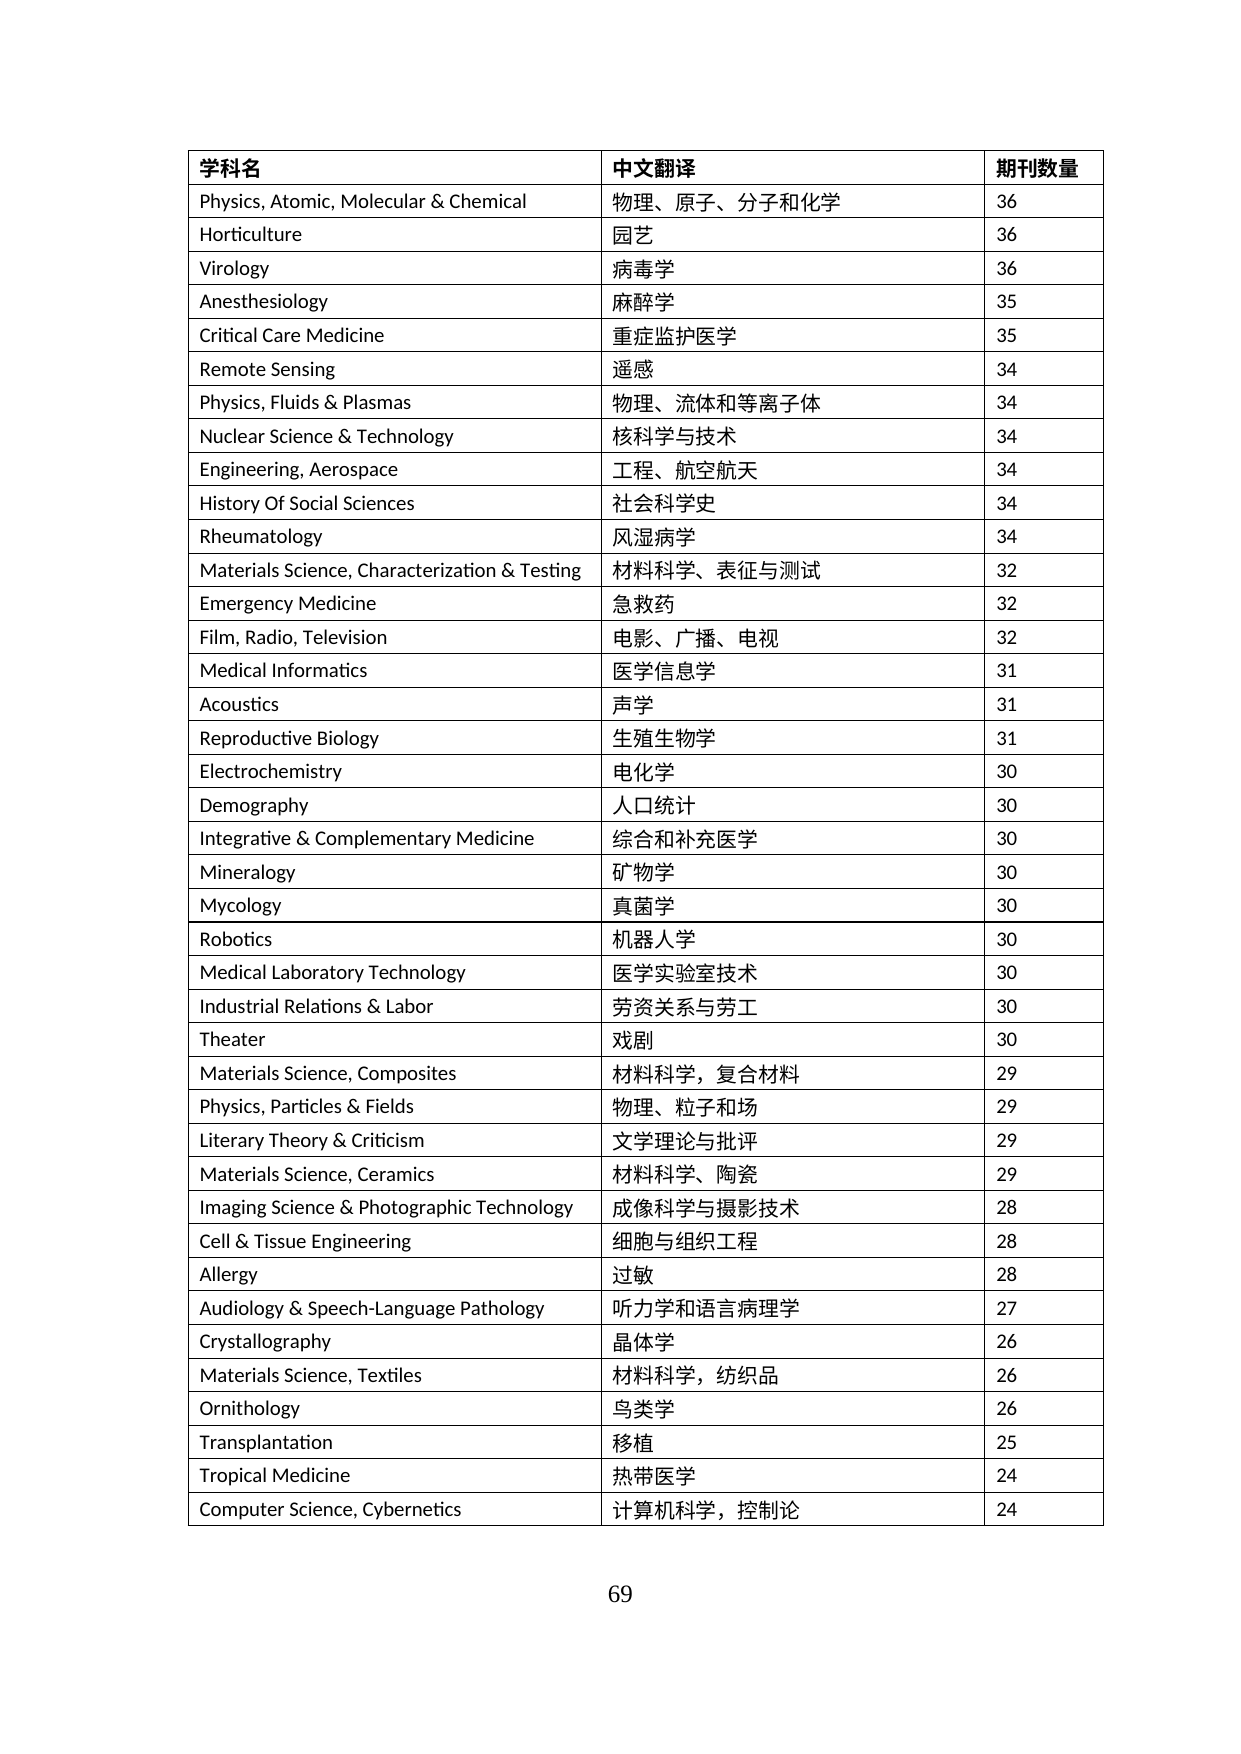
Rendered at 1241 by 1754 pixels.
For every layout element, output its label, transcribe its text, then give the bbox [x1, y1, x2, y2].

table_cell 社会科学史 [602, 486, 984, 519]
table_cell 材料科学、表征与测试 [602, 554, 984, 586]
table_cell Mineralogy [189, 855, 601, 888]
table_cell Nuclear Science & Technology [189, 419, 601, 452]
table_cell 34 [985, 520, 1103, 552]
table_cell 34 [985, 386, 1103, 418]
table_cell 材料科学，纺织品 [602, 1359, 984, 1391]
table_cell 32 [985, 621, 1103, 653]
table_cell Materials Science, Characterization & Testing [189, 554, 601, 586]
table_cell Acoustics [189, 688, 601, 720]
table_cell 工程、航空航天 [602, 453, 984, 485]
table_cell Crystallography [189, 1325, 601, 1357]
table_cell 31 [985, 721, 1103, 754]
table_cell Engineering, Aerospace [189, 453, 601, 485]
table_cell 30 [985, 923, 1103, 955]
table_cell 综合和补充医学 [602, 822, 984, 854]
table_cell Materials Science, Ceramics [189, 1157, 601, 1190]
table_cell 急救药 [602, 587, 984, 619]
table_cell Horticulture [189, 218, 601, 251]
table_cell Materials Science, Composites [189, 1057, 601, 1089]
table_header 学科名 [189, 151, 601, 183]
table_cell Cell & Tissue Engineering [189, 1224, 601, 1257]
table_cell 过敏 [602, 1258, 984, 1290]
table_cell 成像科学与摄影技术 [602, 1191, 984, 1223]
table_cell 物理、原子、分子和化学 [602, 185, 984, 217]
table_cell 29 [985, 1124, 1103, 1156]
table_cell 声学 [602, 688, 984, 720]
table_cell 30 [985, 788, 1103, 821]
table_cell 医学信息学 [602, 654, 984, 687]
table_cell 34 [985, 419, 1103, 452]
table_cell Demography [189, 788, 601, 821]
table_cell 园艺 [602, 218, 984, 251]
table_cell Physics, Fluids & Plasmas [189, 386, 601, 418]
table_cell 26 [985, 1359, 1103, 1391]
table_cell Computer Science, Cybernetics [189, 1493, 601, 1525]
table_cell Virology [189, 252, 601, 284]
table_cell Mycology [189, 889, 601, 921]
table_cell 生殖生物学 [602, 721, 984, 754]
table_cell 材料科学，复合材料 [602, 1057, 984, 1089]
table_cell Remote Sensing [189, 352, 601, 385]
table_cell Rheumatology [189, 520, 601, 552]
table_cell 遥感 [602, 352, 984, 385]
table_cell 28 [985, 1258, 1103, 1290]
table_cell 25 [985, 1426, 1103, 1458]
table_cell Audiology & Speech-Language Pathology [189, 1291, 601, 1324]
table_cell 34 [985, 486, 1103, 519]
table_cell 36 [985, 218, 1103, 251]
table_cell 听力学和语言病理学 [602, 1291, 984, 1324]
table_cell Ornithology [189, 1392, 601, 1424]
table_cell 26 [985, 1325, 1103, 1357]
table_cell Emergency Medicine [189, 587, 601, 619]
table_cell Literary Theory & Criticism [189, 1124, 601, 1156]
table_cell 核科学与技术 [602, 419, 984, 452]
table_cell 34 [985, 453, 1103, 485]
table_cell 34 [985, 352, 1103, 385]
table_cell 30 [985, 855, 1103, 888]
table_cell 30 [985, 956, 1103, 988]
table_cell 24 [985, 1459, 1103, 1492]
table_cell 30 [985, 1023, 1103, 1056]
table_cell 矿物学 [602, 855, 984, 888]
table_cell 风湿病学 [602, 520, 984, 552]
table_cell Robotics [189, 923, 601, 955]
table_cell 物理、粒子和场 [602, 1090, 984, 1123]
table_cell 24 [985, 1493, 1103, 1525]
table_cell 计算机科学，控制论 [602, 1493, 984, 1525]
table_cell 29 [985, 1157, 1103, 1190]
table_cell Allergy [189, 1258, 601, 1290]
table_cell 30 [985, 889, 1103, 921]
table_cell Integrative & Complementary Medicine [189, 822, 601, 854]
table_header 期刊数量 [985, 151, 1103, 183]
table_cell Tropical Medicine [189, 1459, 601, 1492]
table_cell History Of Social Sciences [189, 486, 601, 519]
table_cell 人口统计 [602, 788, 984, 821]
table_cell 30 [985, 755, 1103, 787]
table_cell 36 [985, 185, 1103, 217]
table_cell 晶体学 [602, 1325, 984, 1357]
table_cell 移植 [602, 1426, 984, 1458]
table_cell 32 [985, 587, 1103, 619]
table_cell 重症监护医学 [602, 319, 984, 351]
table_cell 30 [985, 990, 1103, 1022]
table_cell 35 [985, 285, 1103, 318]
table_cell 鸟类学 [602, 1392, 984, 1424]
table_cell 细胞与组织工程 [602, 1224, 984, 1257]
table_cell 电影、广播、电视 [602, 621, 984, 653]
table_cell Critical Care Medicine [189, 319, 601, 351]
table_cell Anesthesiology [189, 285, 601, 318]
table_header 中文翻译 [602, 151, 984, 183]
table_cell 27 [985, 1291, 1103, 1324]
table_cell 29 [985, 1090, 1103, 1123]
table_cell 真菌学 [602, 889, 984, 921]
table_cell 26 [985, 1392, 1103, 1424]
table_cell Reproductive Biology [189, 721, 601, 754]
table_cell 28 [985, 1224, 1103, 1257]
table_cell Film, Radio, Television [189, 621, 601, 653]
table_cell Imaging Science & Photographic Technology [189, 1191, 601, 1223]
table_cell Industrial Relations & Labor [189, 990, 601, 1022]
table_cell 31 [985, 688, 1103, 720]
table_cell 机器人学 [602, 923, 984, 955]
table_cell 热带医学 [602, 1459, 984, 1492]
table_cell Medical Laboratory Technology [189, 956, 601, 988]
table_cell Physics, Atomic, Molecular & Chemical [189, 185, 601, 217]
table_cell Theater [189, 1023, 601, 1056]
table_cell 35 [985, 319, 1103, 351]
table_cell 戏剧 [602, 1023, 984, 1056]
table_cell 32 [985, 554, 1103, 586]
table_cell Physics, Particles & Fields [189, 1090, 601, 1123]
table_cell 医学实验室技术 [602, 956, 984, 988]
table_cell 电化学 [602, 755, 984, 787]
table_cell 29 [985, 1057, 1103, 1089]
table_cell Electrochemistry [189, 755, 601, 787]
table_cell 劳资关系与劳工 [602, 990, 984, 1022]
table_cell 病毒学 [602, 252, 984, 284]
table_cell Medical Informatics [189, 654, 601, 687]
table_cell 物理、流体和等离子体 [602, 386, 984, 418]
table_cell Materials Science, Textiles [189, 1359, 601, 1391]
table_cell 36 [985, 252, 1103, 284]
table_cell Transplantation [189, 1426, 601, 1458]
table_cell 31 [985, 654, 1103, 687]
table_cell 材料科学、陶瓷 [602, 1157, 984, 1190]
table_cell 文学理论与批评 [602, 1124, 984, 1156]
table_cell 30 [985, 822, 1103, 854]
table_cell 28 [985, 1191, 1103, 1223]
table_cell 麻醉学 [602, 285, 984, 318]
